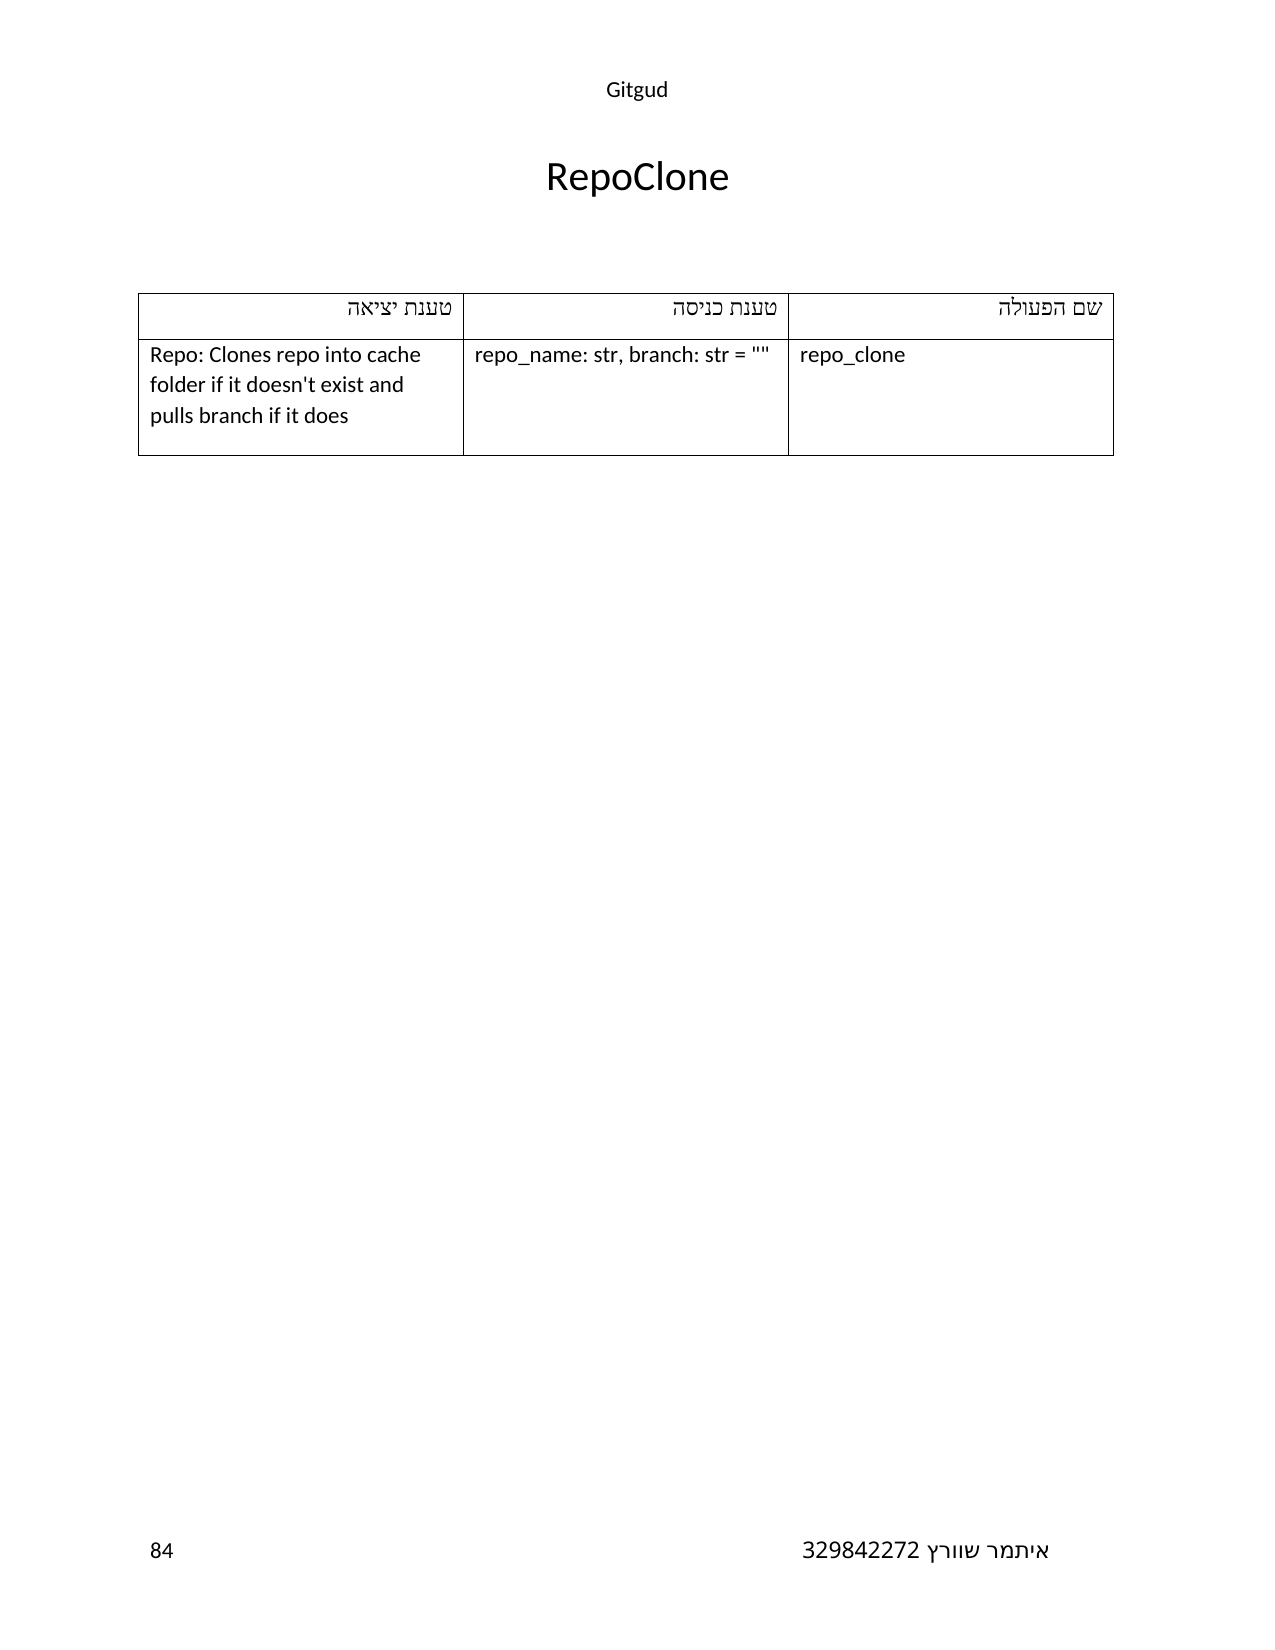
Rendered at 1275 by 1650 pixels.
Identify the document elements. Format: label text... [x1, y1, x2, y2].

table_cell repo_name: str, branch: str = "" [464, 340, 788, 455]
table_header שם הפעולה [789, 294, 1113, 339]
text RepoClone [150, 150, 1125, 201]
table_header טענת כניסה [464, 294, 788, 339]
table_cell repo_clone [789, 340, 1113, 455]
table_header טענת יציאה [139, 294, 463, 339]
table_cell Repo: Clones repo into cache folder if it doesn't exist and pulls branch if it does [139, 340, 463, 455]
